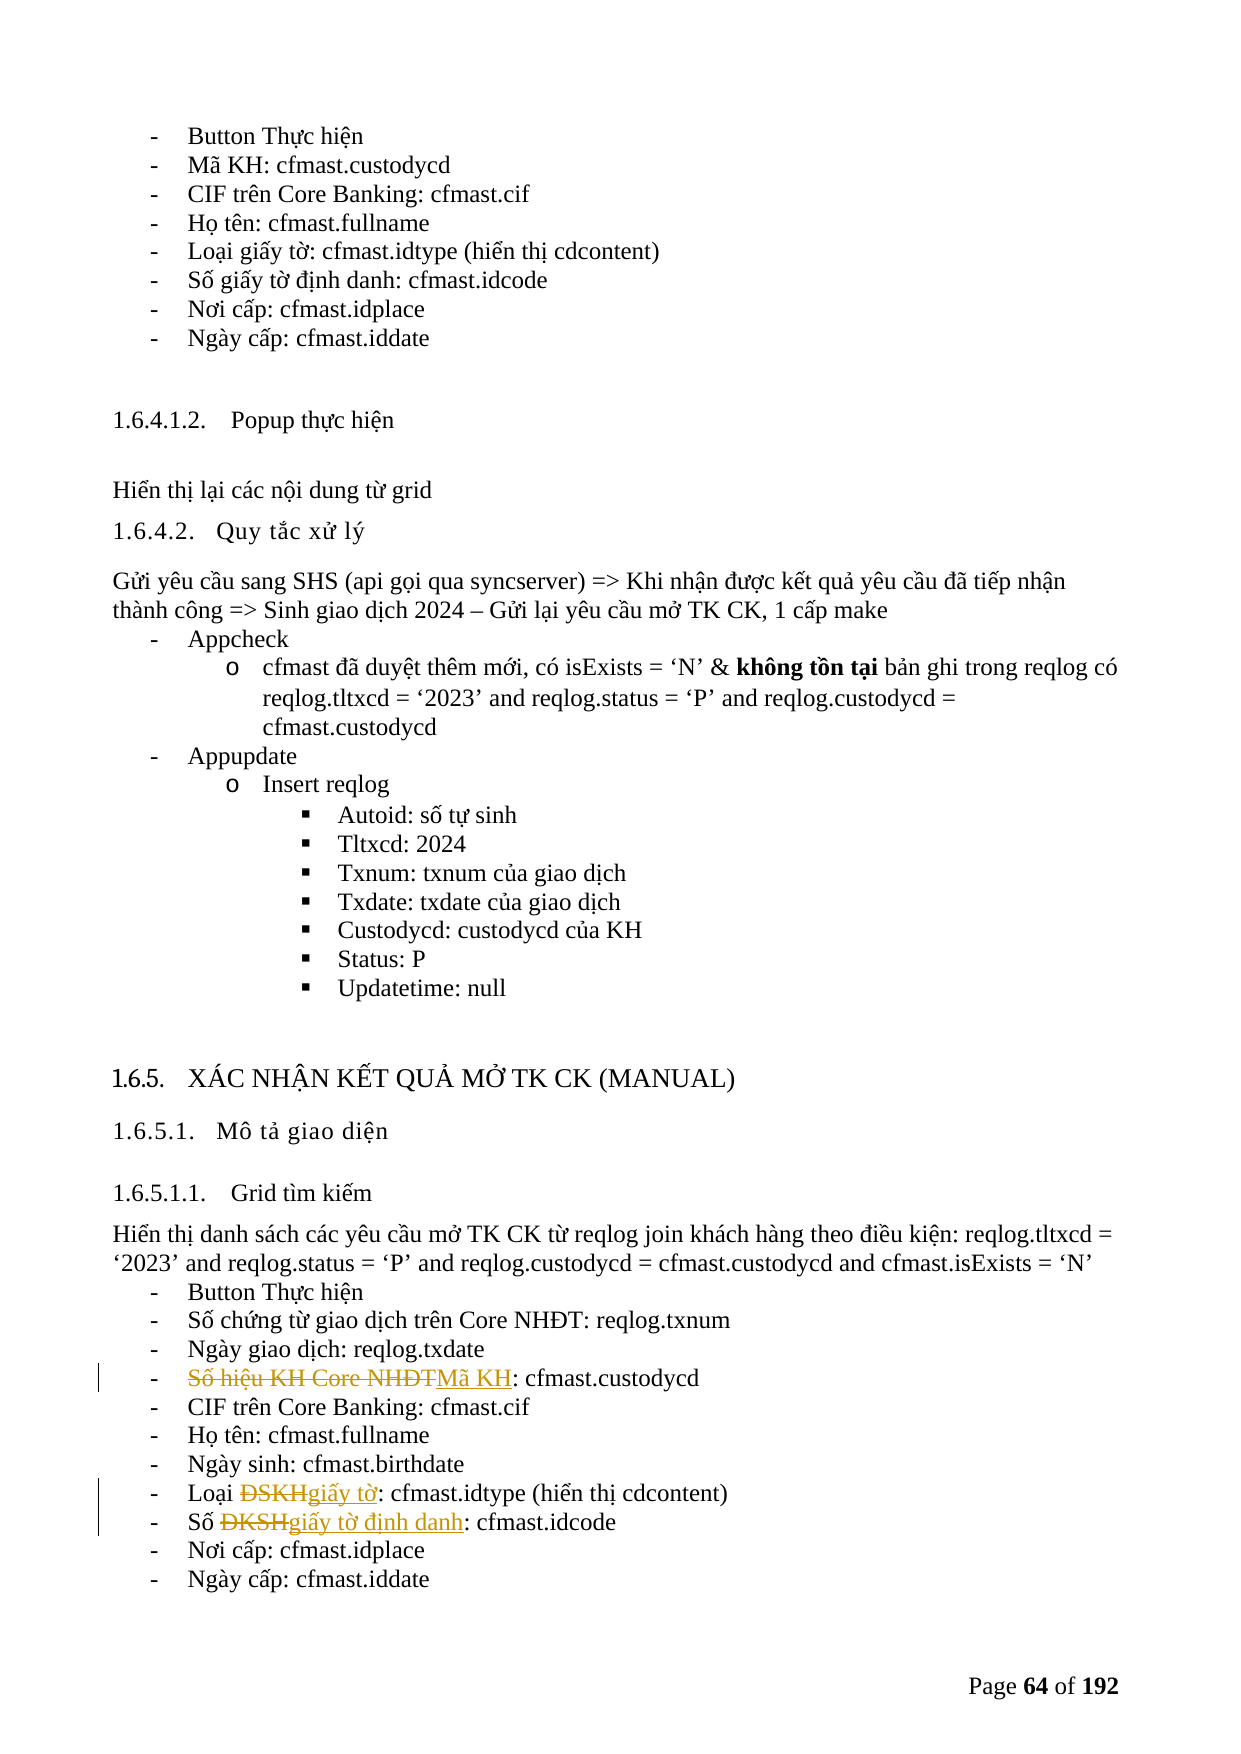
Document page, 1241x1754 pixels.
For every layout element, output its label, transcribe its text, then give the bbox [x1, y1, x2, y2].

list Tltxcd: 2024 [300, 829, 1119, 858]
list CIF trên Core Banking: cfmast.cif [150, 179, 1119, 208]
list CIF trên Core Banking: cfmast.cif [150, 1392, 1119, 1421]
subtitle Mô tả giao diện [112, 1116, 1119, 1144]
text Gửi yêu cầu sang SHS (api gọi qua syncserver) => Khi nhận được kết quả yêu cầu đã tiếp nhận thành công => Sinh giao dịch 2024 – Gửi lại yêu cầu mở TK CK, 1 cấp make [112, 566, 1119, 624]
list Insert reqlog [225, 769, 1119, 800]
list Mã KH: cfmast.custodycd [150, 150, 1119, 179]
list Số chứng từ giao dịch trên Core NHĐT: reqlog.txnum [150, 1306, 1119, 1334]
list Ngày sinh: cfmast.birthdate [150, 1449, 1119, 1478]
list Nơi cấp: cfmast.idplace [150, 1536, 1119, 1564]
list Txnum: txnum của giao dịch [300, 858, 1119, 887]
list Ngày cấp: cfmast.iddate [150, 1564, 1119, 1593]
list Số giấy tờ định danh: cfmast.idcode [150, 265, 1119, 294]
list Nơi cấp: cfmast.idplace [150, 294, 1119, 323]
list : cfmast.custodycd [150, 1363, 1119, 1392]
subtitle Popup thực hiện [112, 405, 1119, 434]
subtitle Grid tìm kiếm [112, 1178, 1119, 1207]
list cfmast đã duyệt thêm mới, có isExists = ‘N’ & không tồn tại bản ghi trong reqlog có reqlog.tltxcd = ‘2023’ and reqlog.status = ‘P’ and reqlog.custodycd = cfmast.custodycd [225, 652, 1119, 741]
list Txdate: txdate của giao dịch [300, 887, 1119, 915]
list Updatetime: null [300, 973, 1119, 1002]
list Ngày cấp: cfmast.iddate [150, 323, 1119, 351]
list Status: P [300, 944, 1119, 973]
text Hiển thị lại các nội dung từ grid [112, 475, 1119, 504]
subtitle Quy tắc xử lý [112, 516, 1119, 545]
list Button Thực hiện [150, 121, 1119, 150]
list Loại giấy tờ: cfmast.idtype (hiển thị cdcontent) [150, 236, 1119, 265]
list Autoid: số tự sinh [300, 800, 1119, 829]
list Appcheck [150, 624, 1119, 652]
list Ngày giao dịch: reqlog.txdate [150, 1334, 1119, 1363]
subtitle Xác nhận kết quả mở TK CK (Manual) [112, 1062, 1119, 1094]
text Hiển thị danh sách các yêu cầu mở TK CK từ reqlog join khách hàng theo điều kiện: reqlog.tltxcd = ‘2023’ and reqlog.status = ‘P’ and reqlog.custodycd = cfmast.custodycd and cfmast.isExists = ‘N’ [112, 1219, 1119, 1277]
list Số : cfmast.idcode [150, 1507, 1119, 1536]
list Appupdate [150, 741, 1119, 769]
list Họ tên: cfmast.fullname [150, 1421, 1119, 1449]
list Custodycd: custodycd của KH [300, 915, 1119, 944]
list Button Thực hiện [150, 1277, 1119, 1306]
list Loại : cfmast.idtype (hiển thị cdcontent) [150, 1478, 1119, 1507]
list Họ tên: cfmast.fullname [150, 208, 1119, 236]
